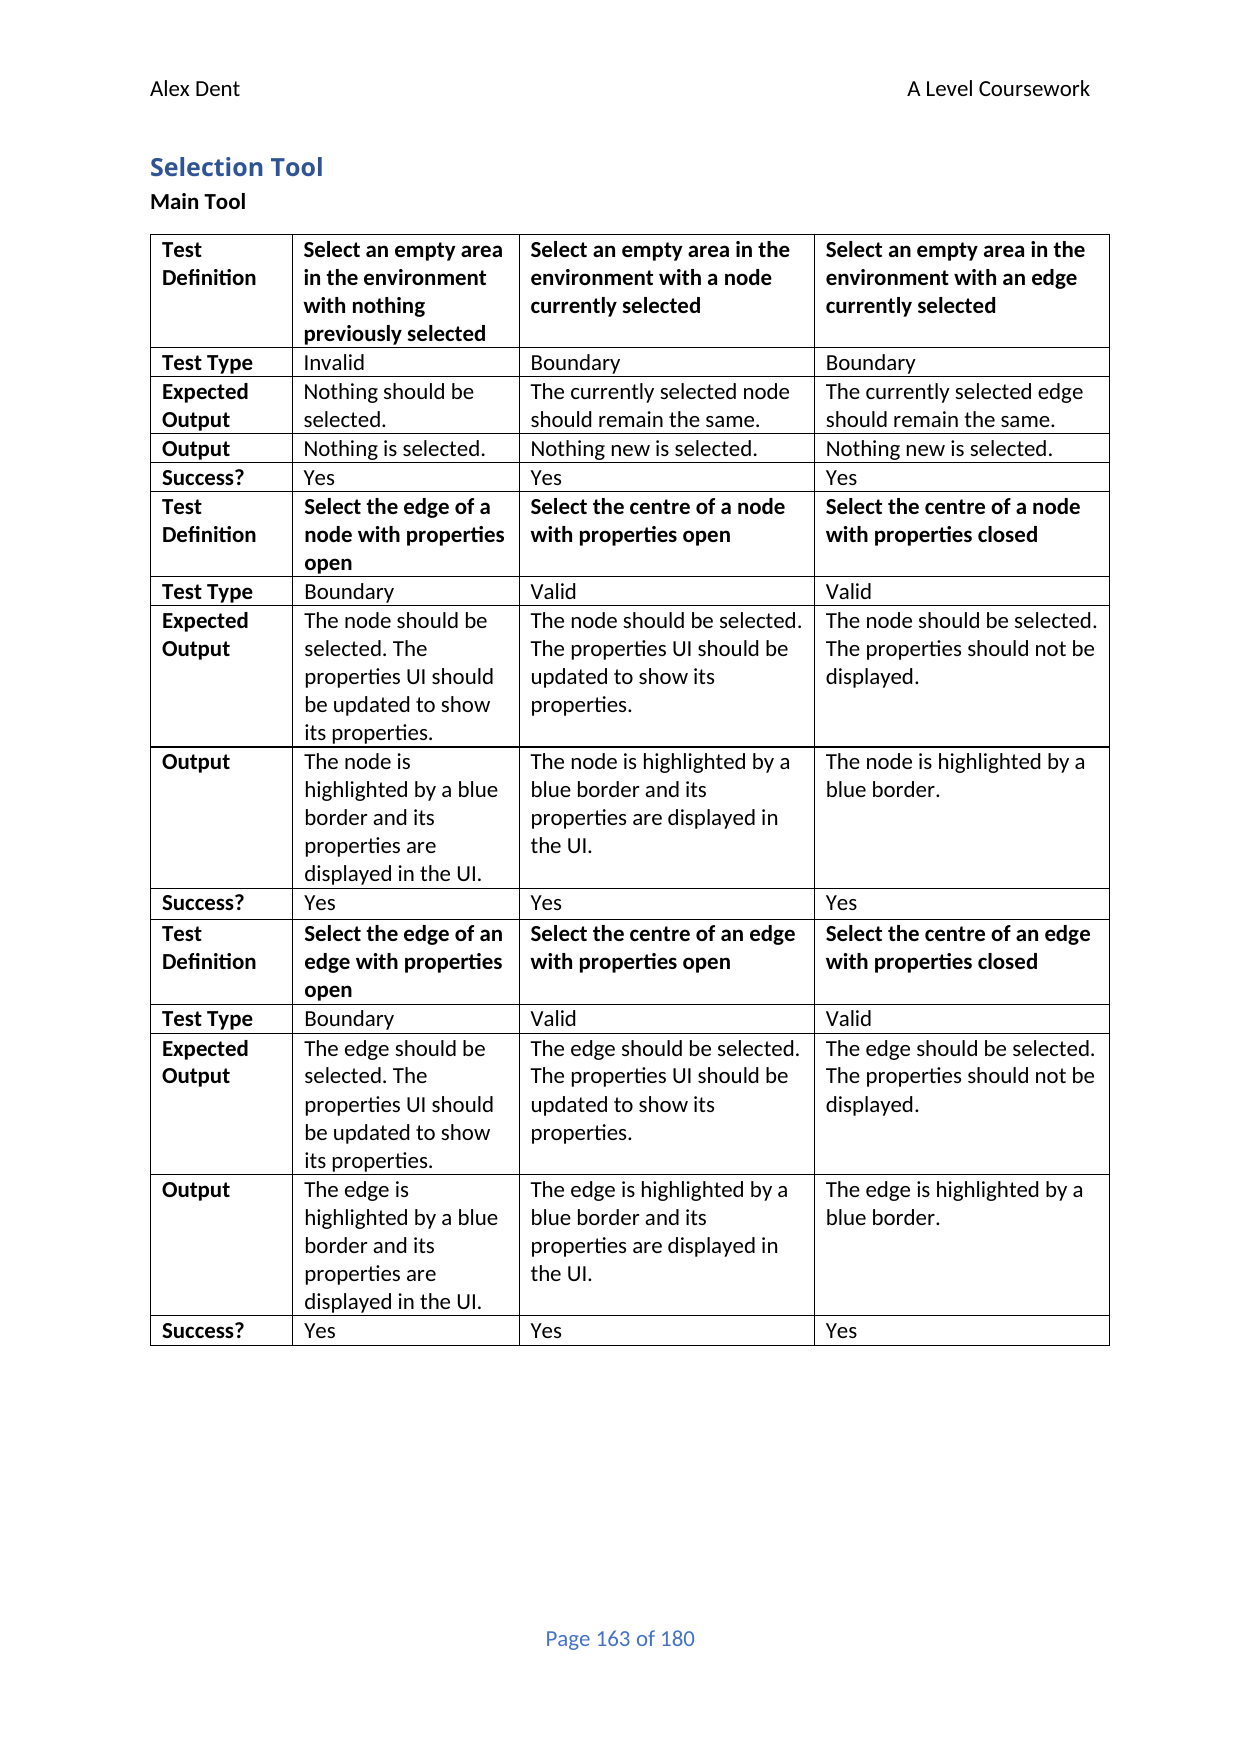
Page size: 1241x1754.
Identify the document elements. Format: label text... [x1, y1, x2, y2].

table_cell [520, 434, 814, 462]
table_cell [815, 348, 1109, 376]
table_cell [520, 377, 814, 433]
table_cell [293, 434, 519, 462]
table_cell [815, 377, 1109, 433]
subtitle Selection Tool [150, 150, 1090, 184]
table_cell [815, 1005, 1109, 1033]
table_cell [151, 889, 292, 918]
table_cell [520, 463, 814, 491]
text Main Tool [150, 187, 1090, 215]
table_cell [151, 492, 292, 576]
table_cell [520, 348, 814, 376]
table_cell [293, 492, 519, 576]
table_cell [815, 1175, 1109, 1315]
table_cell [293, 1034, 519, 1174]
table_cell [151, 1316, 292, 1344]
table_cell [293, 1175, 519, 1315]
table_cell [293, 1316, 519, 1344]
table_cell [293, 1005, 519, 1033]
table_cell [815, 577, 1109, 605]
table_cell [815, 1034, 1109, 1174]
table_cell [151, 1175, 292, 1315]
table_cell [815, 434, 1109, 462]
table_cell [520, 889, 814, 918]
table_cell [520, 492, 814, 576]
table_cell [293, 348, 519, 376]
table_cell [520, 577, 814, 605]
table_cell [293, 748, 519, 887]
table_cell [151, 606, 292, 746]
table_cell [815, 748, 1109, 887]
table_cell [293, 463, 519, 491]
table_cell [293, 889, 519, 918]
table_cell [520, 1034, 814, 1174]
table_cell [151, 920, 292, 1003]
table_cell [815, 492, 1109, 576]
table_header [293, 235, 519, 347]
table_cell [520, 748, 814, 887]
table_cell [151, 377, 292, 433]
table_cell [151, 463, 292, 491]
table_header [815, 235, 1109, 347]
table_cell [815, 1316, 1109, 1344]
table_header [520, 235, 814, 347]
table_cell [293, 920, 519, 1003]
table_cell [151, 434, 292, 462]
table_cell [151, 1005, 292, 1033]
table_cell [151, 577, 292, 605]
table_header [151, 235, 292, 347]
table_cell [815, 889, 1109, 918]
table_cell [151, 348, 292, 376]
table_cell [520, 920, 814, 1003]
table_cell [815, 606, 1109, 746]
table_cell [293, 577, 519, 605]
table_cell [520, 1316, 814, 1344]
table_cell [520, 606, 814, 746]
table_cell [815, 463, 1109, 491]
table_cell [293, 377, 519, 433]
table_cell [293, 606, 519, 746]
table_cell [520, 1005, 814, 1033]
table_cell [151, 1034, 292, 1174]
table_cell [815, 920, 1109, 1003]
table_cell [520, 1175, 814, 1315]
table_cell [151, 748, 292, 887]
